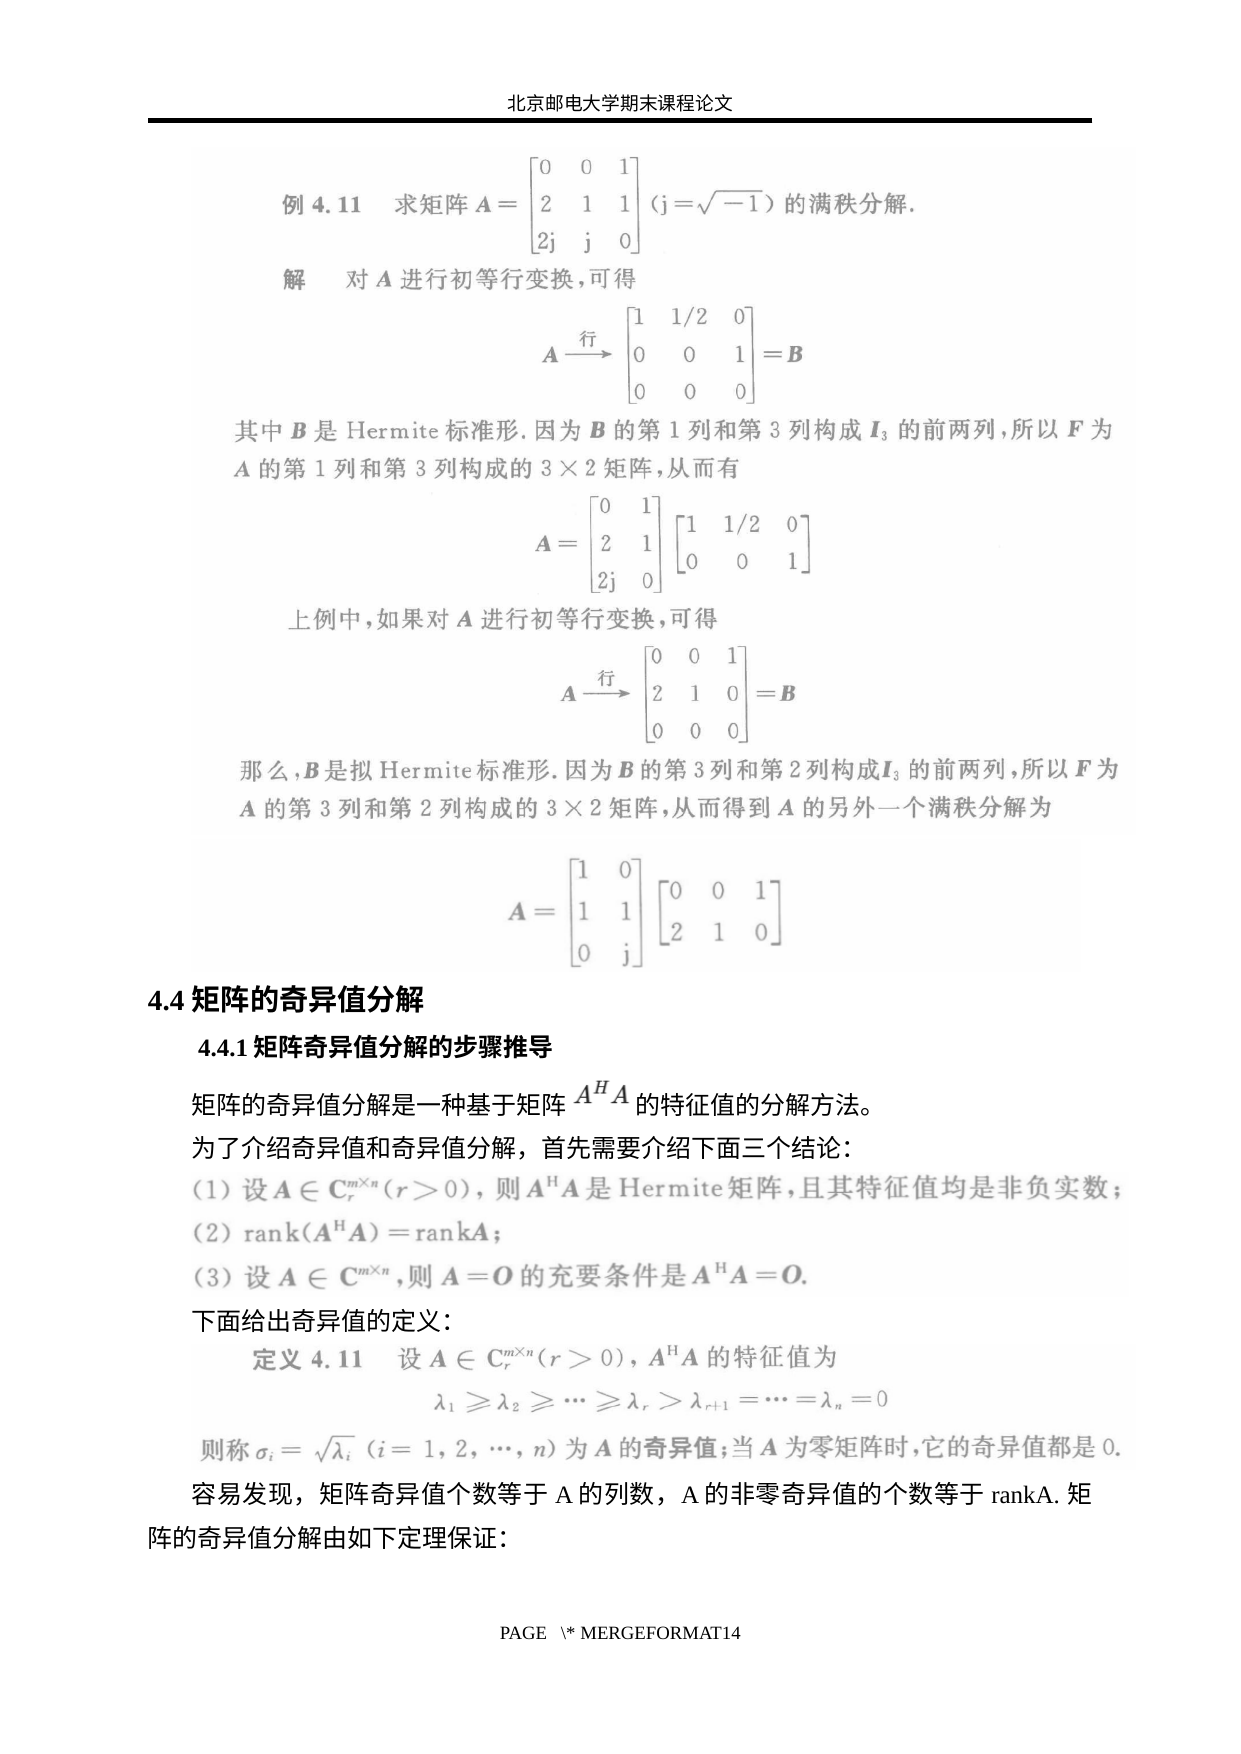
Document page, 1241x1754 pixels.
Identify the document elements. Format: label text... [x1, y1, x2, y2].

subtitle 4.4.1矩阵奇异值分解的步骤推导 [148, 1027, 1092, 1063]
text 为了介绍奇异值和奇异值分解，首先需要介绍下面三个结论： [148, 1129, 1092, 1165]
picture [191, 147, 1137, 835]
subtitle 4.4 矩阵的奇异值分解 [148, 977, 1092, 1019]
text 容易发现，矩阵奇异值个数等于A的列数，A的非零奇异值的个数等于rankA. 矩阵的奇异值分解由如下定理保证： [148, 1475, 1092, 1554]
text 下面给出奇异值的定义： [148, 1301, 1092, 1338]
picture [566, 1070, 636, 1115]
text 矩阵的奇异值分解是一种基于矩阵的特征值的分解方法。 [148, 1071, 1092, 1122]
picture [191, 1344, 1137, 1470]
picture [191, 1172, 1129, 1297]
picture [191, 839, 1082, 972]
